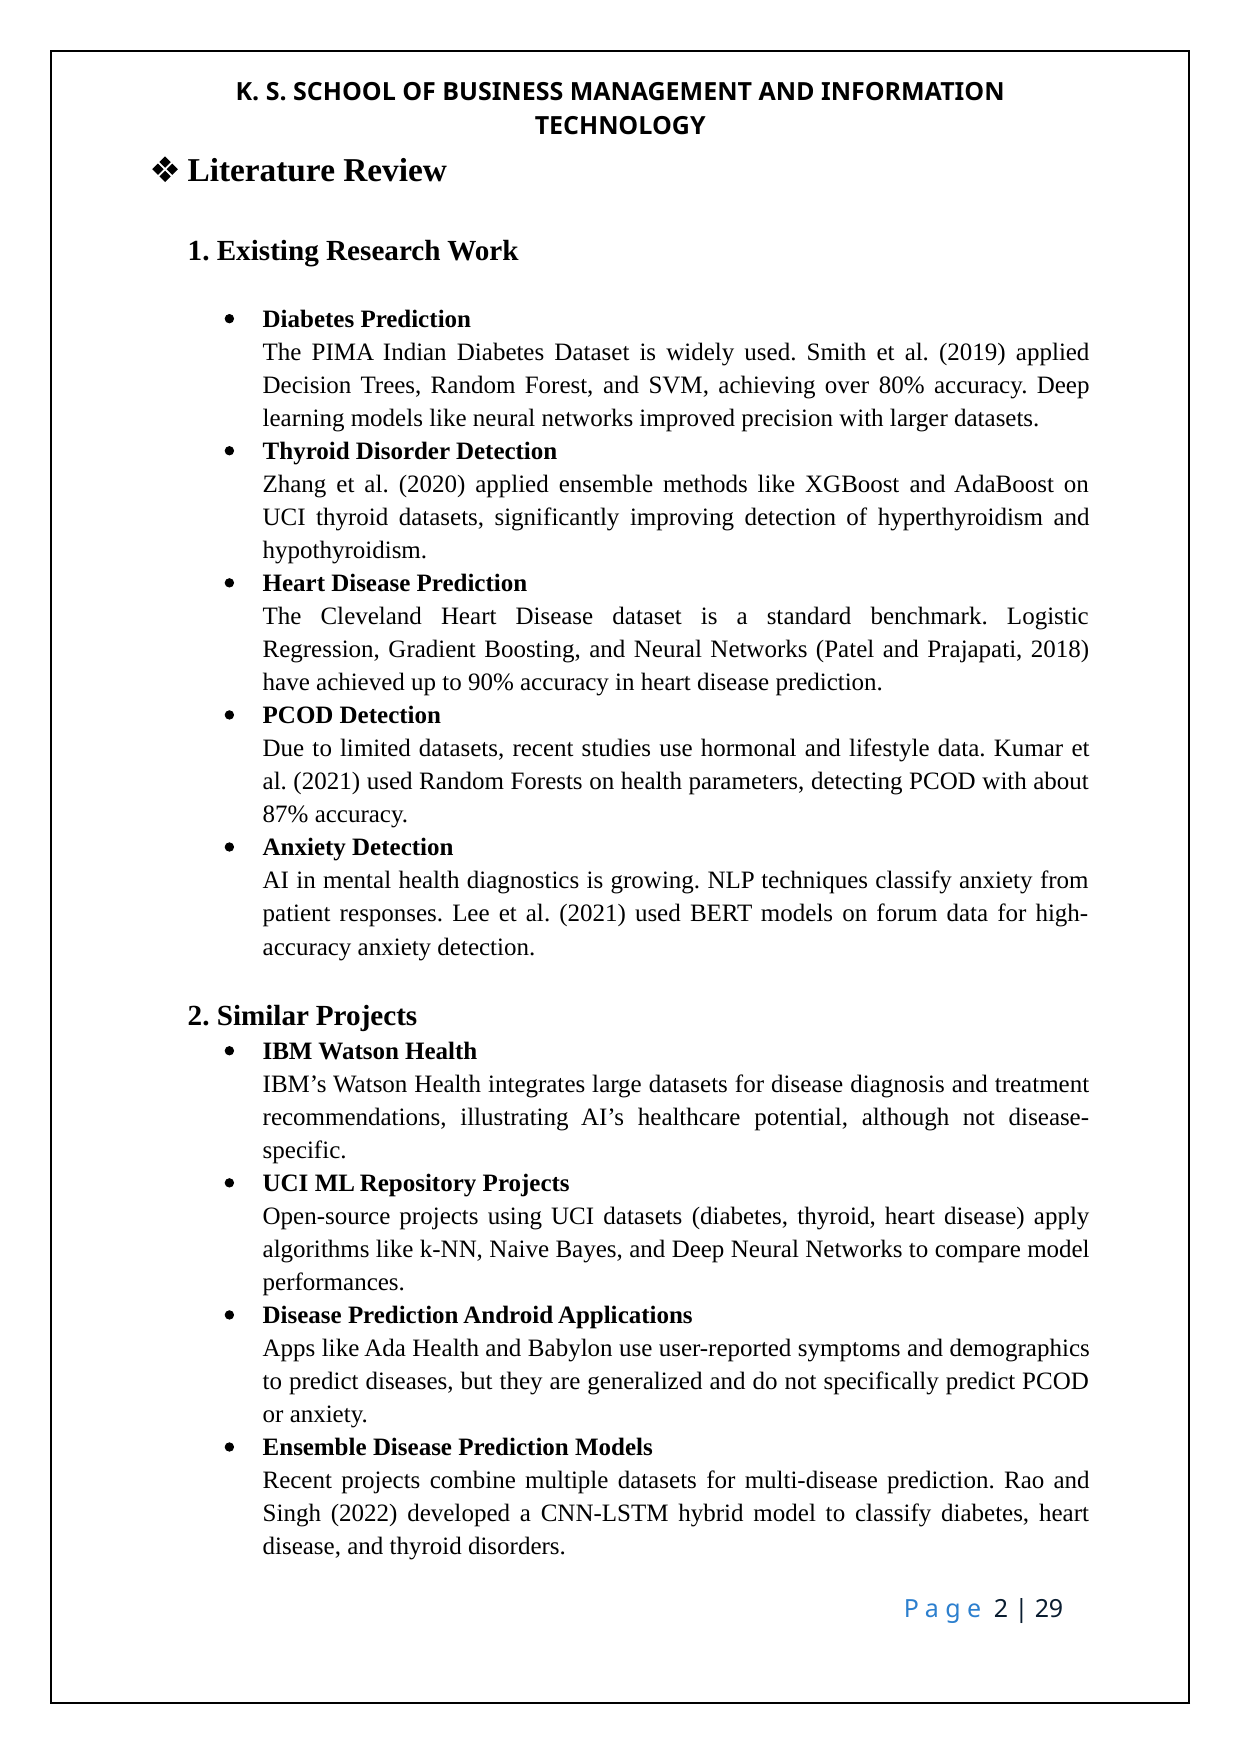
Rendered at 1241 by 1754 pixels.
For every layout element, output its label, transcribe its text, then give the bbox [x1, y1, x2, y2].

list 2. Similar Projects [187, 998, 1090, 1031]
list Zhang et al. (2020) applied ensemble methods like XGBoost and AdaBoost on UCI thyroid datasets, significantly improving detection of hyperthyroidism and hypothyroidism. [262, 469, 1090, 564]
list AI in mental health diagnostics is growing. NLP techniques classify anxiety from patient responses. Lee et al. (2021) used BERT models on forum data for high-accuracy anxiety detection. [262, 866, 1090, 960]
list The Cleveland Heart Disease dataset is a standard benchmark. Logistic Regression, Gradient Boosting, and Neural Networks (Patel and Prajapati, 2018) have achieved up to 90% accuracy in heart disease prediction. [262, 601, 1090, 696]
list Apps like Ada Health and Babylon use user-reported symptoms and demographics to predict diseases, but they are generalized and do not specifically predict PCOD or anxiety. [262, 1333, 1090, 1428]
list Recent projects combine multiple datasets for multi-disease prediction. Rao and Singh (2022) developed a CNN-LSTM hybrid model to classify diabetes, heart disease, and thyroid disorders. [262, 1465, 1090, 1560]
list Ensemble Disease Prediction Models [225, 1432, 1090, 1461]
list PCOD Detection [225, 700, 1090, 729]
list Thyroid Disorder Detection [225, 436, 1090, 465]
list Anxiety Detection [225, 832, 1090, 861]
list Disease Prediction Android Applications [225, 1300, 1090, 1329]
list Heart Disease Prediction [225, 568, 1090, 597]
list Literature Review [150, 150, 1090, 188]
list Diabetes Prediction [225, 304, 1090, 333]
list UCI ML Repository Projects [225, 1168, 1090, 1197]
list Due to limited datasets, recent studies use hormonal and lifestyle data. Kumar et al. (2021) used Random Forests on health parameters, detecting PCOD with about 87% accuracy. [262, 733, 1090, 828]
list IBM Watson Health [225, 1036, 1090, 1065]
list Open-source projects using UCI datasets (diabetes, thyroid, heart disease) apply algorithms like k-NN, Naive Bayes, and Deep Neural Networks to compare model performances. [262, 1201, 1090, 1296]
list 1. Existing Research Work [187, 233, 1090, 266]
list The PIMA Indian Diabetes Dataset is widely used. Smith et al. (2019) applied Decision Trees, Random Forest, and SVM, achieving over 80% accuracy. Deep learning models like neural networks improved precision with larger datasets. [262, 337, 1090, 432]
list IBM’s Watson Health integrates large datasets for disease diagnosis and treatment recommendations, illustrating AI’s healthcare potential, although not disease-specific. [262, 1069, 1090, 1164]
